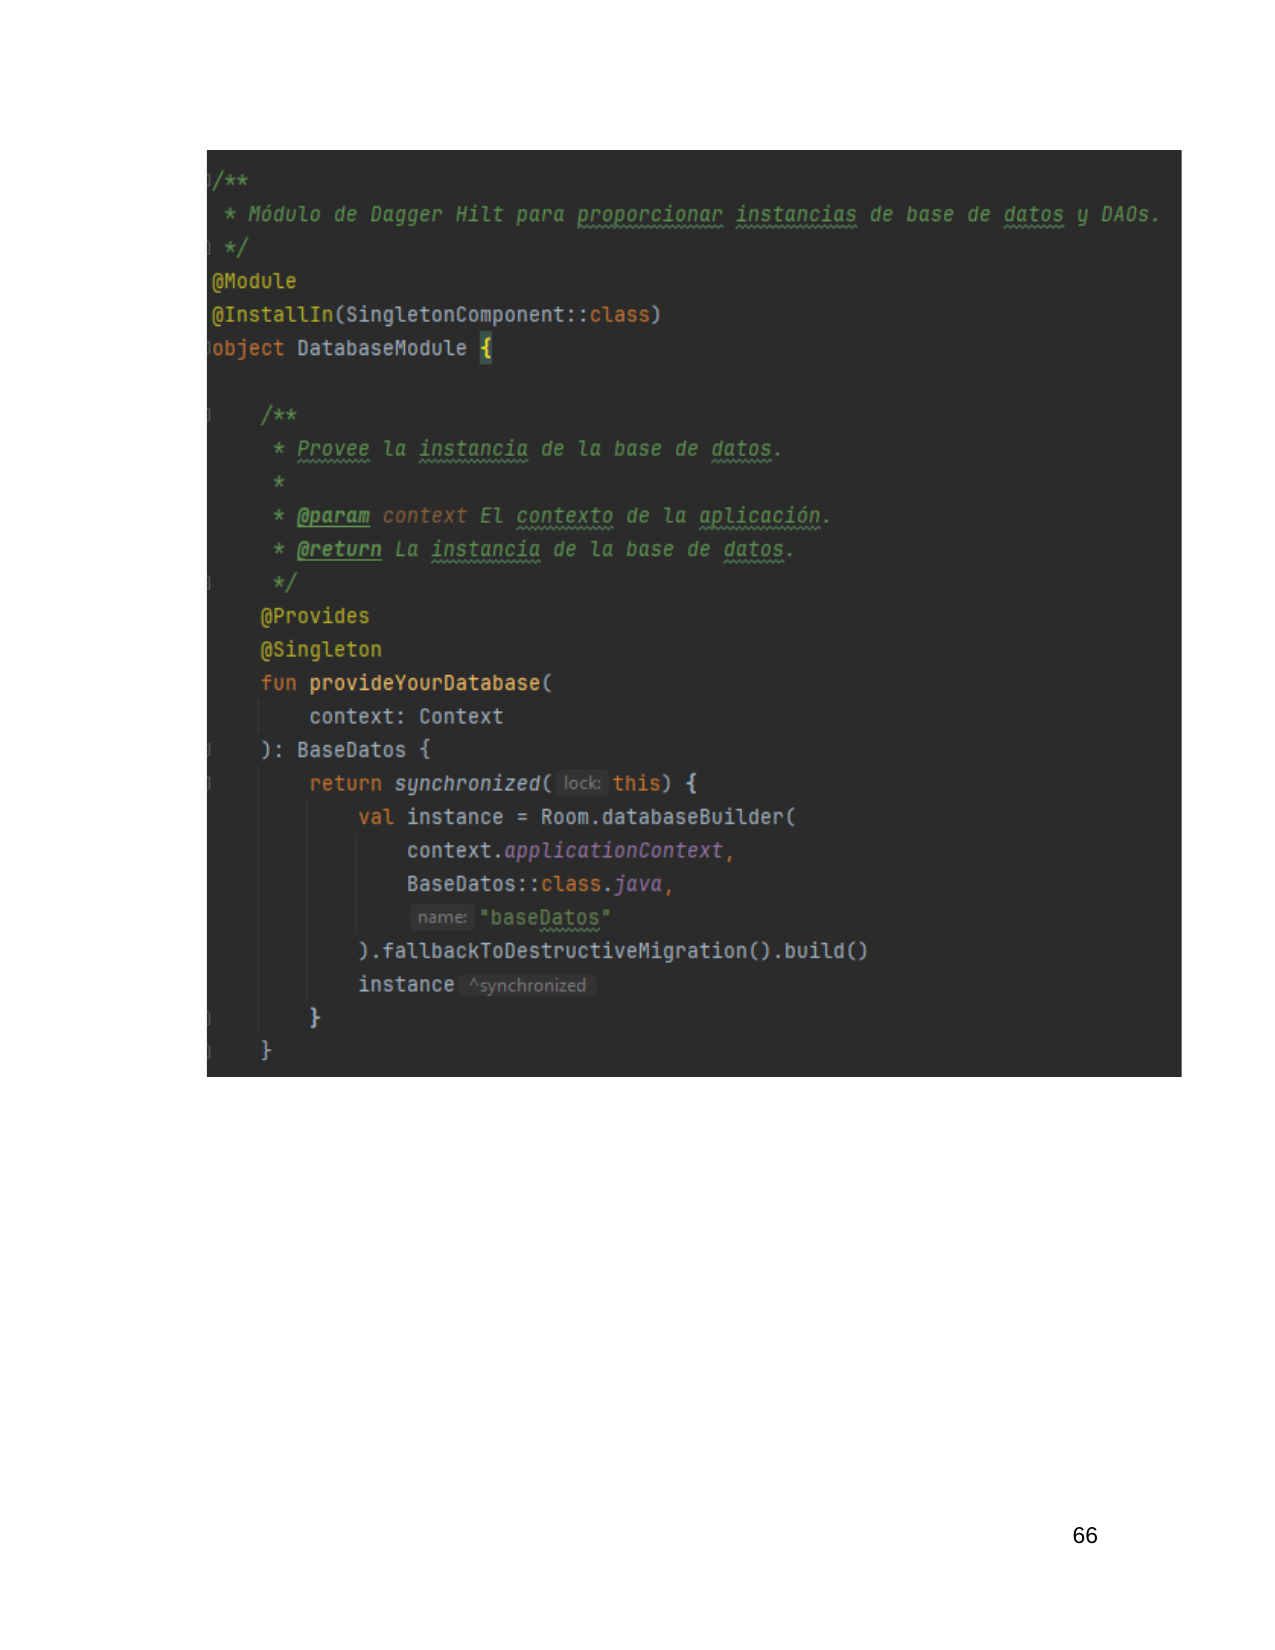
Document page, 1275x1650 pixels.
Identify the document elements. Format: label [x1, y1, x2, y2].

picture [206, 150, 1182, 1077]
